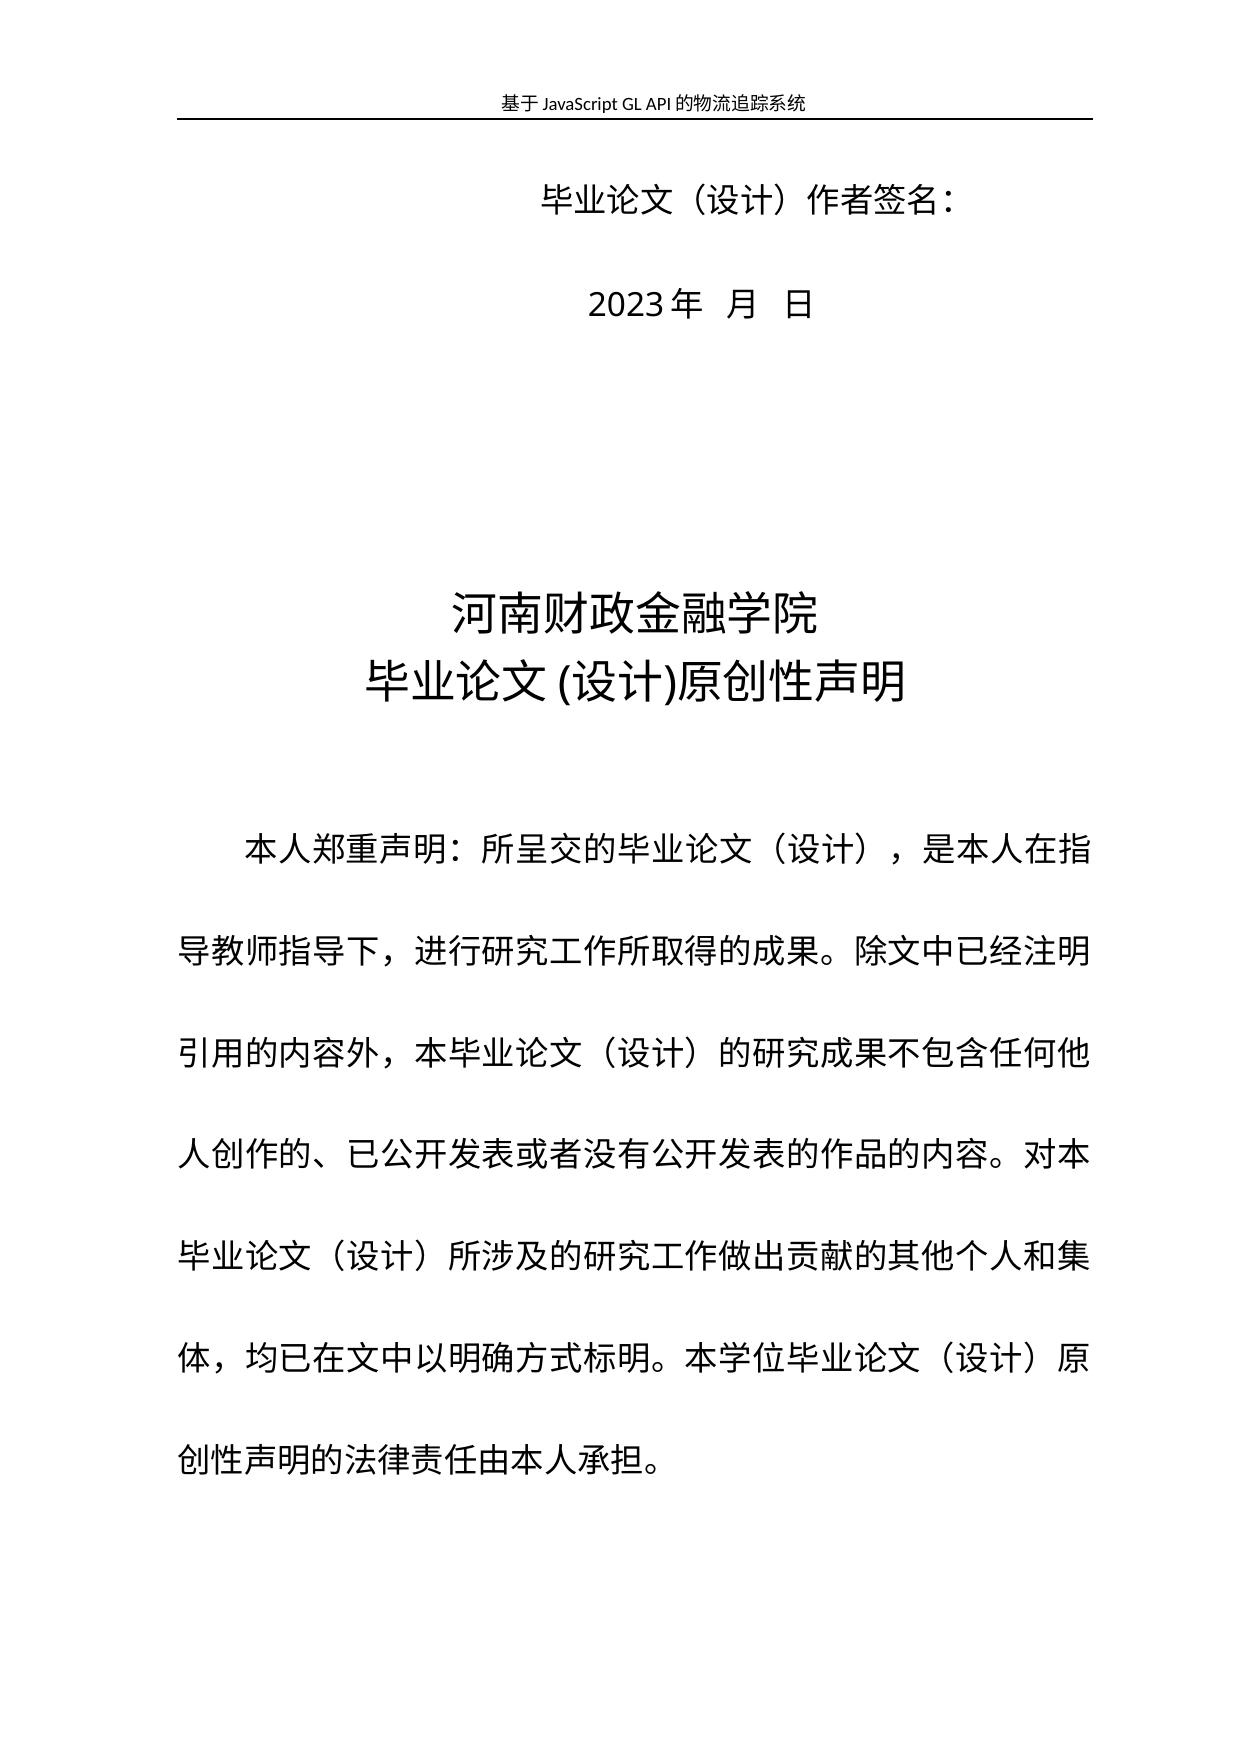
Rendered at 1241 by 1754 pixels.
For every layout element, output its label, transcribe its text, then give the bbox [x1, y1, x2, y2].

text 2023年 月 日 [221, 268, 1093, 336]
text 本人郑重声明：所呈交的毕业论文（设计），是本人在指导教师指导下，进行研究工作所取得的成果。除文中已经注明引用的内容外，本毕业论文（设计）的研究成果不包含任何他人创作的、已公开发表或者没有公开发表的作品的内容。对本毕业论文（设计）所涉及的研究工作做出贡献的其他个人和集体，均已在文中以明确方式标明。本学位毕业论文（设计）原创性声明的法律责任由本人承担。 [177, 813, 1093, 1492]
text 毕业论文（设计）作者签名： [540, 164, 1093, 232]
text 河南财政金融学院 [177, 577, 1093, 644]
text 毕业论文 (设计)原创性声明 [177, 644, 1093, 712]
